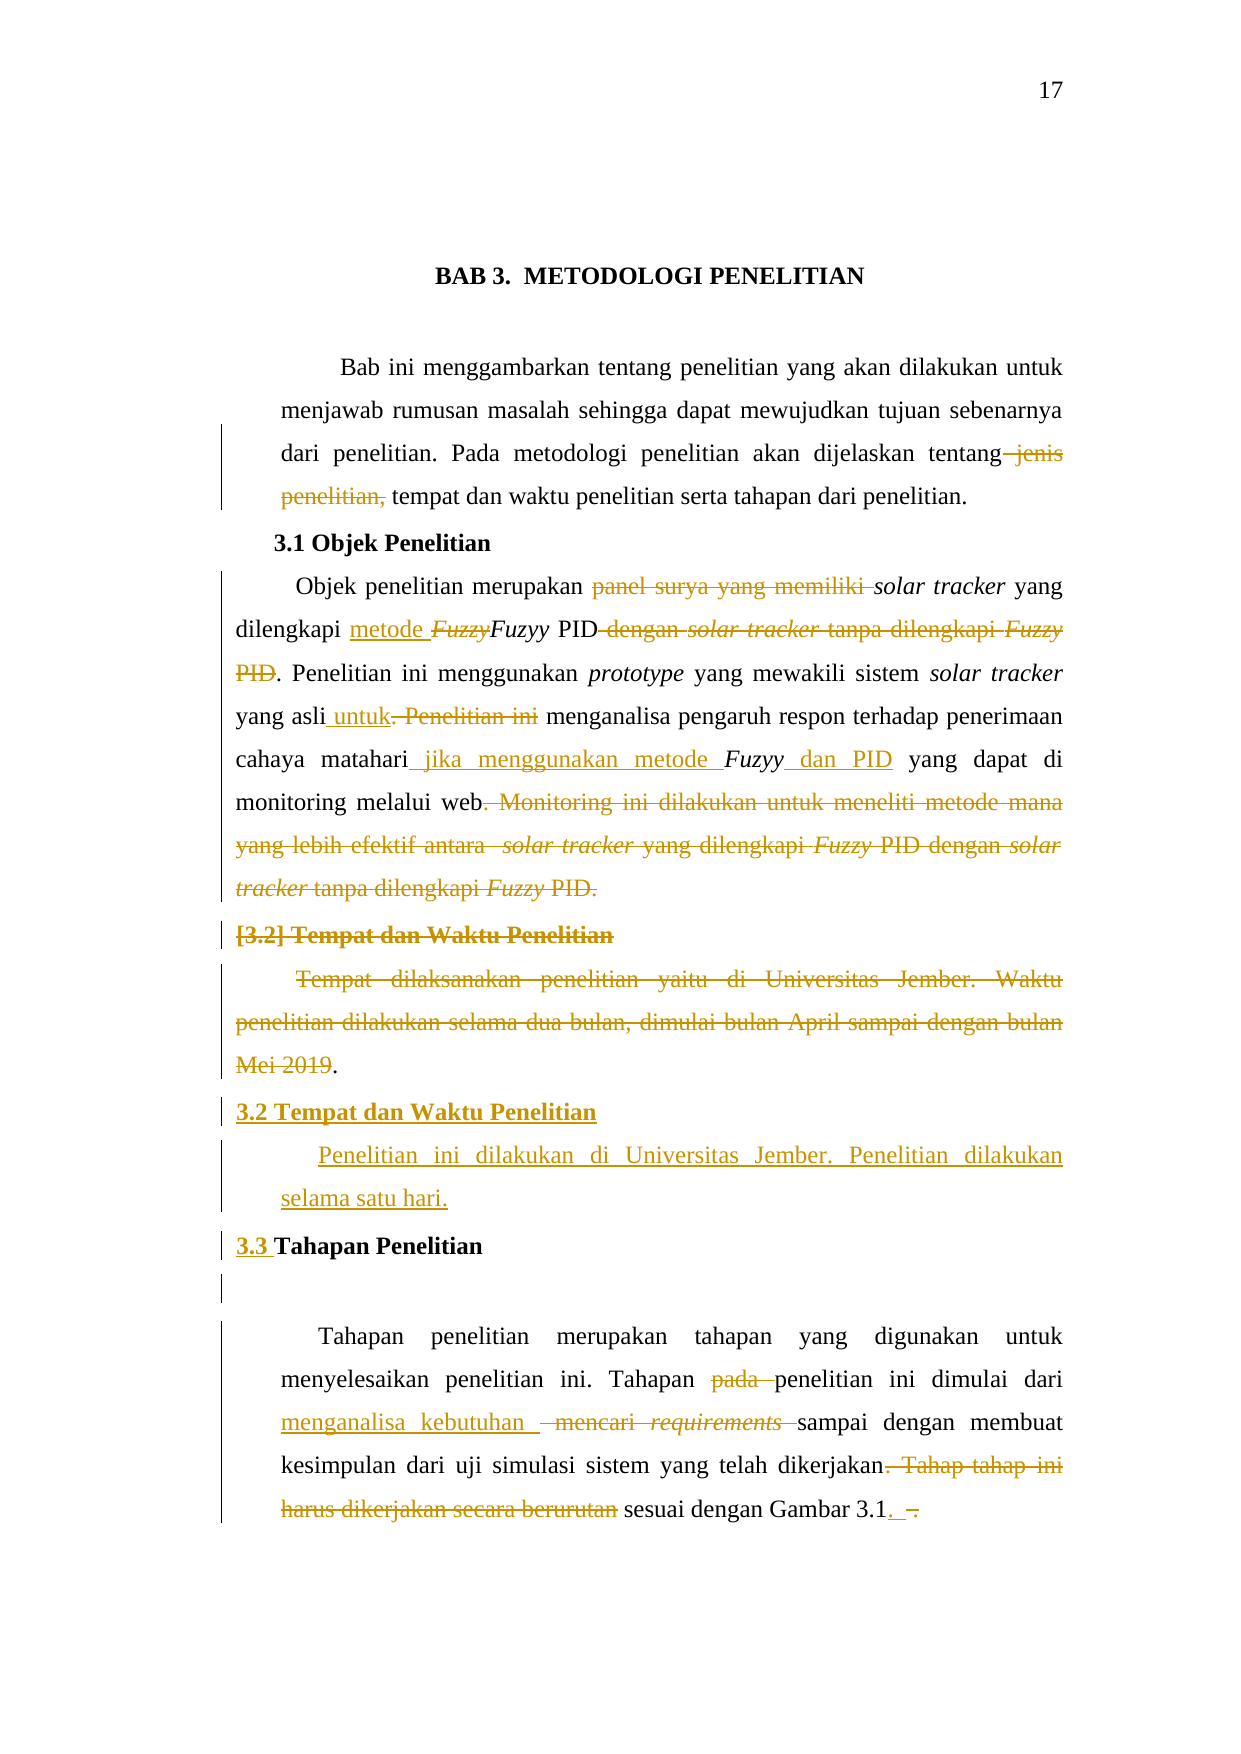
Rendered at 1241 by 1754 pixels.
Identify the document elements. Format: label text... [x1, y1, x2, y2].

text . [235, 1023, 1063, 1079]
subtitle Tahapan Penelitian [236, 1231, 1063, 1259]
subtitle Objek Penelitian [274, 528, 1063, 557]
text Objek penelitian merupakan solar tracker yang dilengkapi Fuzyy PID. Penelitian ini menggunakan prototype yang mewakili sistem solar trackeryang asli menganalisa pengaruh respon terhadap penerimaan cahaya matahariFuzyy yang dapat di monitoring melalui web [235, 571, 1063, 902]
subtitle METODOLOGI PENELITIAN [236, 261, 1063, 290]
text Bab ini menggambarkan tentang penelitian yang akan dilakukan untuk menjawab rumusan masalah sehingga dapat mewujudkan tujuan sebenarnya dari penelitian. Pada metodologi penelitian akan dijelaskan tentang tempat dan waktu penelitian serta tahapan dari penelitian. [281, 352, 1063, 510]
text . [235, 964, 1063, 1022]
text Tahapan penelitian merupakan tahapan yang digunakan untuk menyelesaikan penelitian ini. Tahapan penelitian ini dimulai darisampai dengan membuat kesimpulan dari uji simulasi sistem yang telah dikerjakan sesuai dengan Gambar 3.1 [281, 1321, 1063, 1522]
